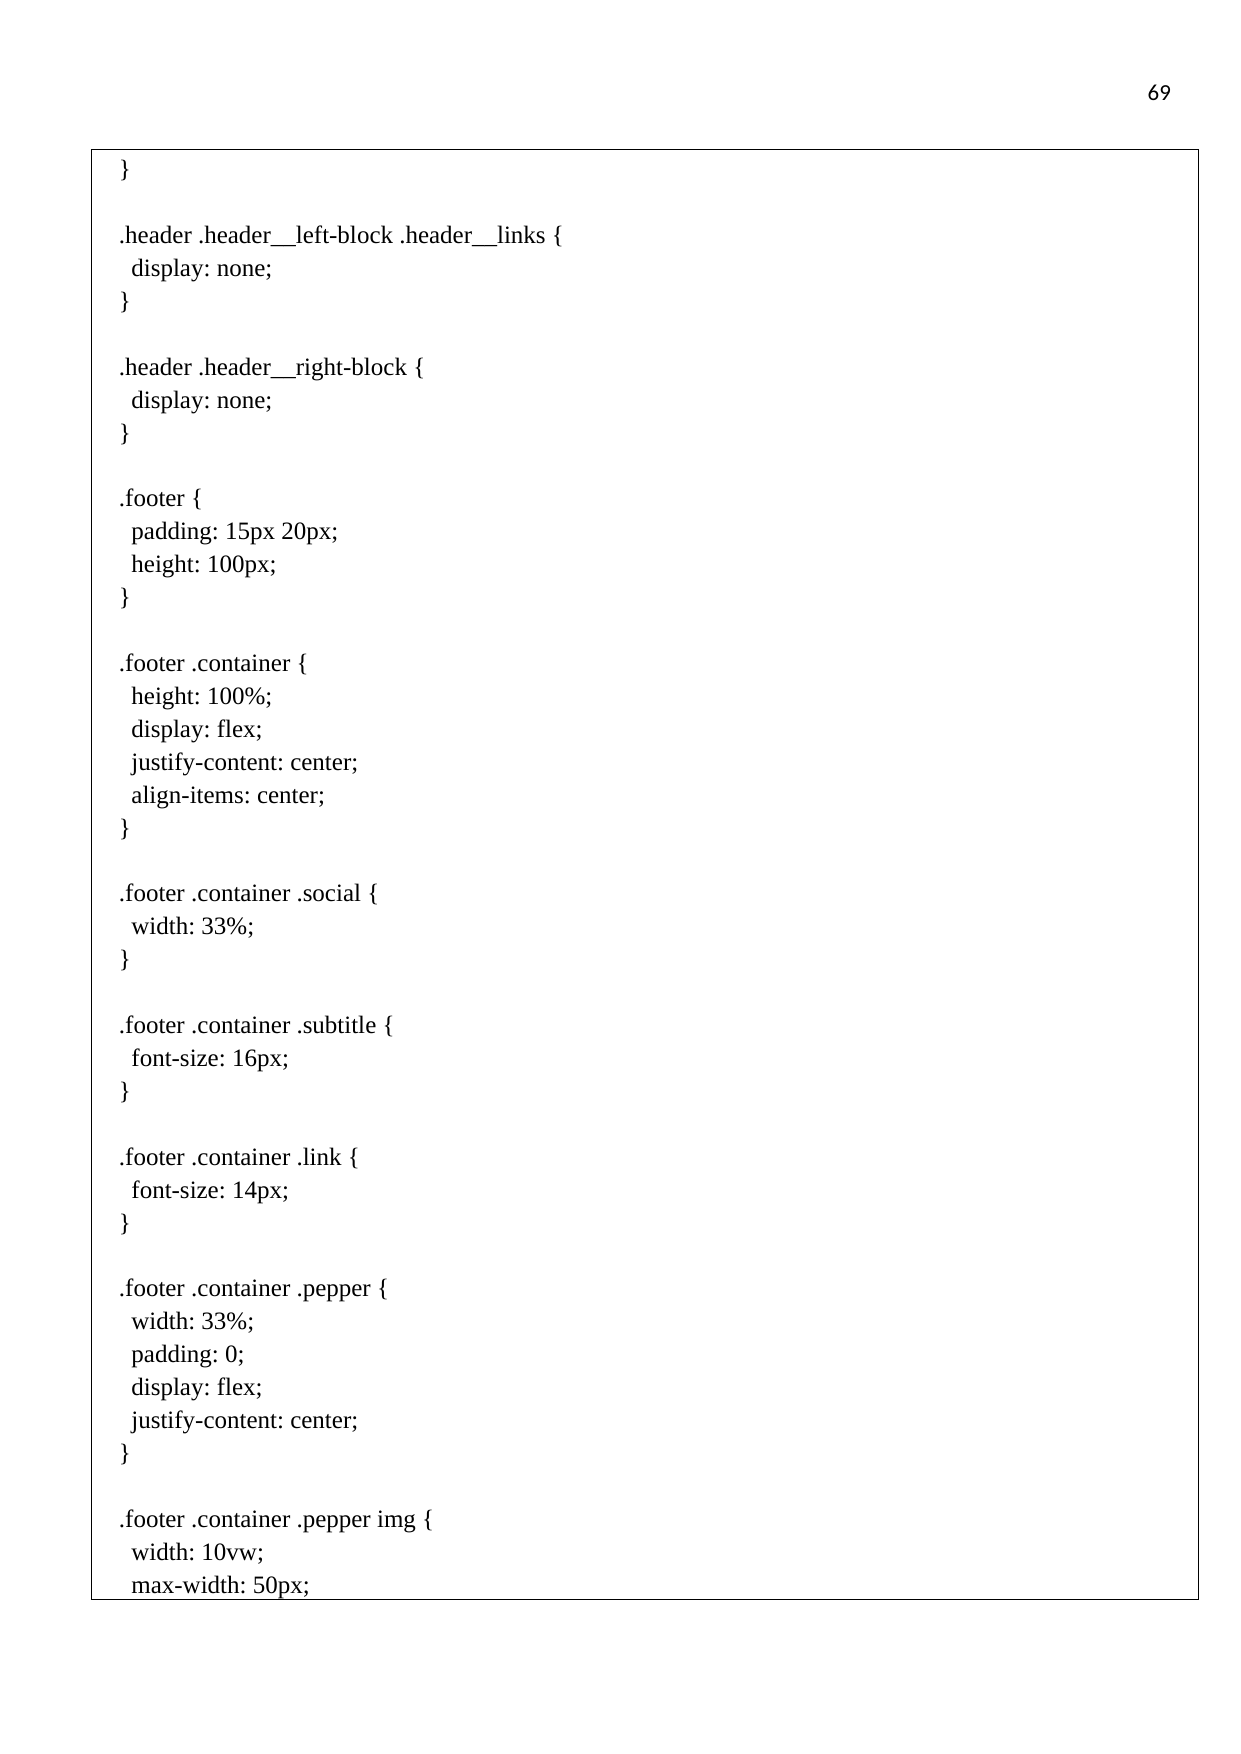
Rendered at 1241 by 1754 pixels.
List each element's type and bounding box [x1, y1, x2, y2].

table_header [92, 150, 1198, 1598]
